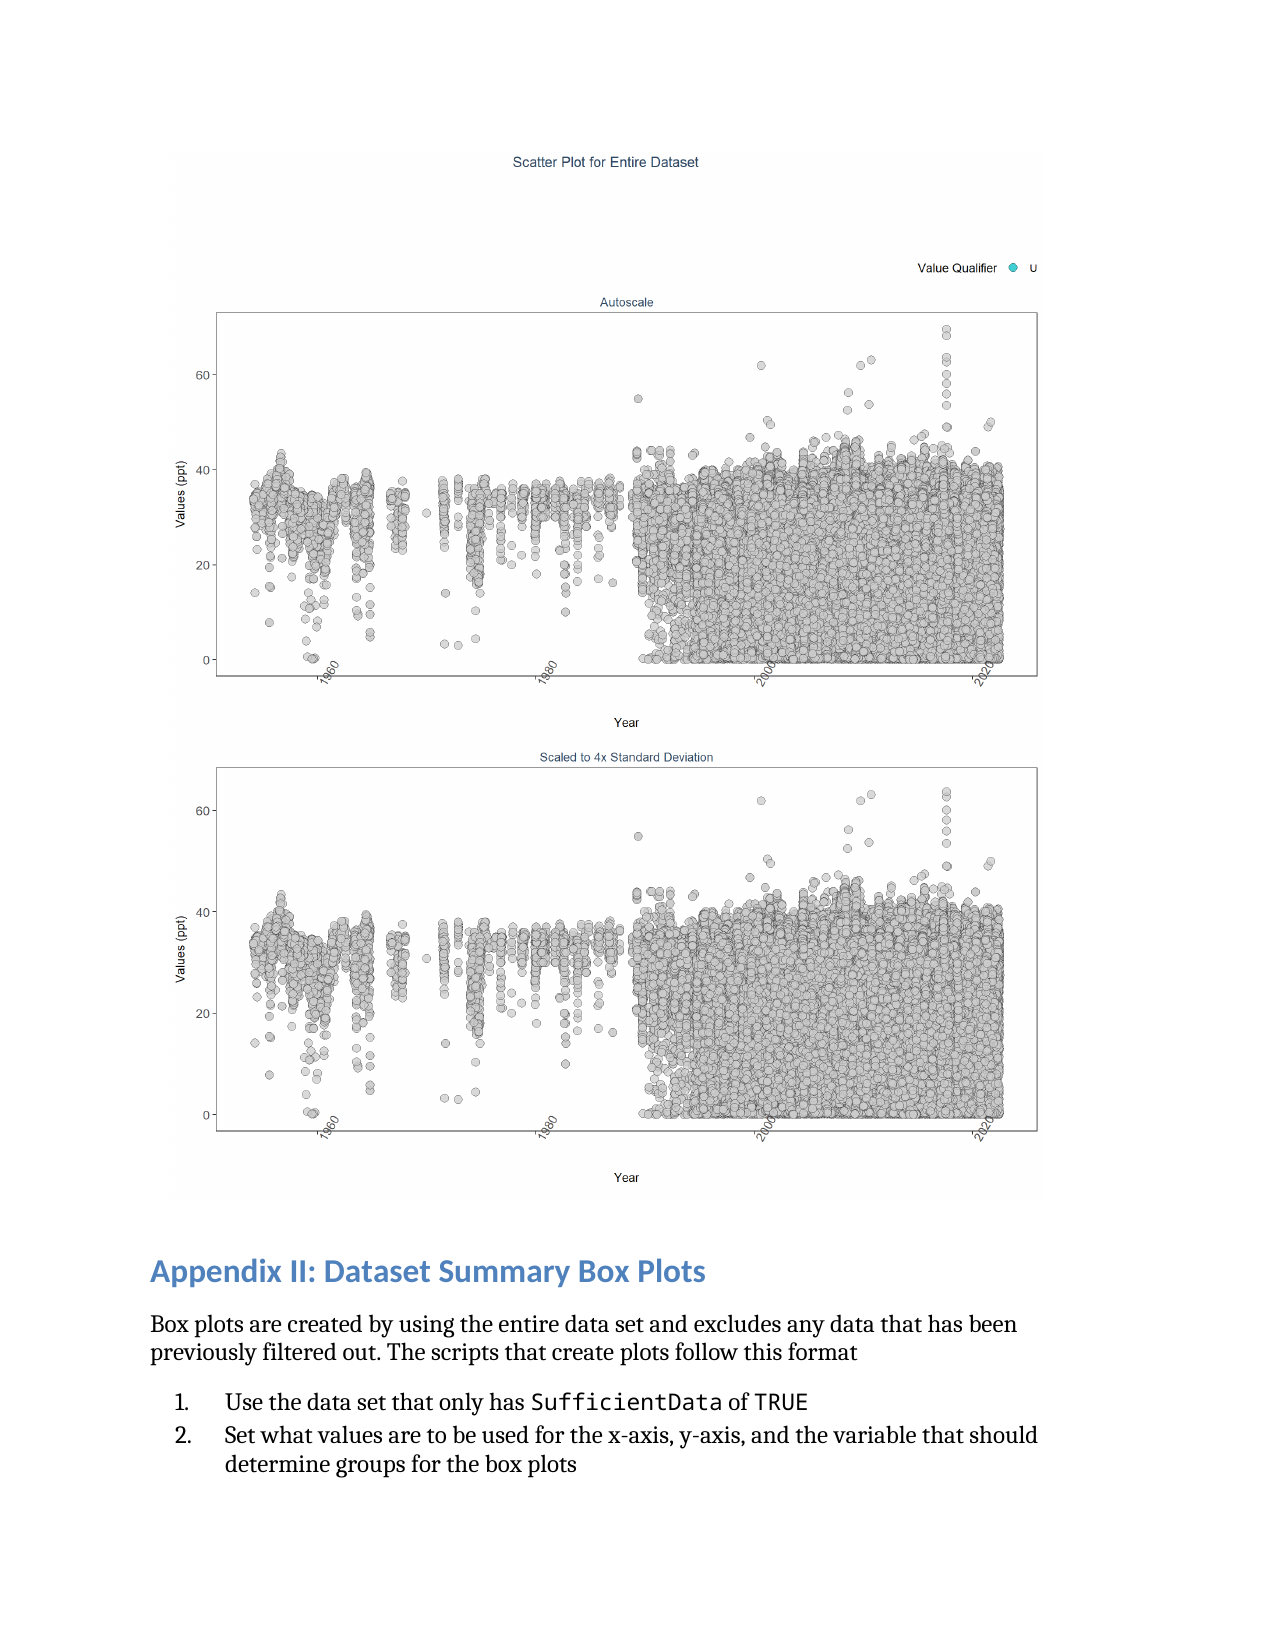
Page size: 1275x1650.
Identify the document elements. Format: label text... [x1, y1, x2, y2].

list Set what values are to be used for the x-axis, y-axis, and the variable that should determine groups for the box plots [175, 1421, 1125, 1478]
text Box plots are created by using the entire data set and excludes any data that has been previously filtered out. The scripts that create plots follow this format [150, 1309, 1125, 1367]
list Use the data set that only has SufficientData of TRUE [175, 1386, 1125, 1417]
picture [168, 150, 1044, 1200]
subtitle Appendix II: Dataset Summary Box Plots [150, 1250, 1125, 1291]
